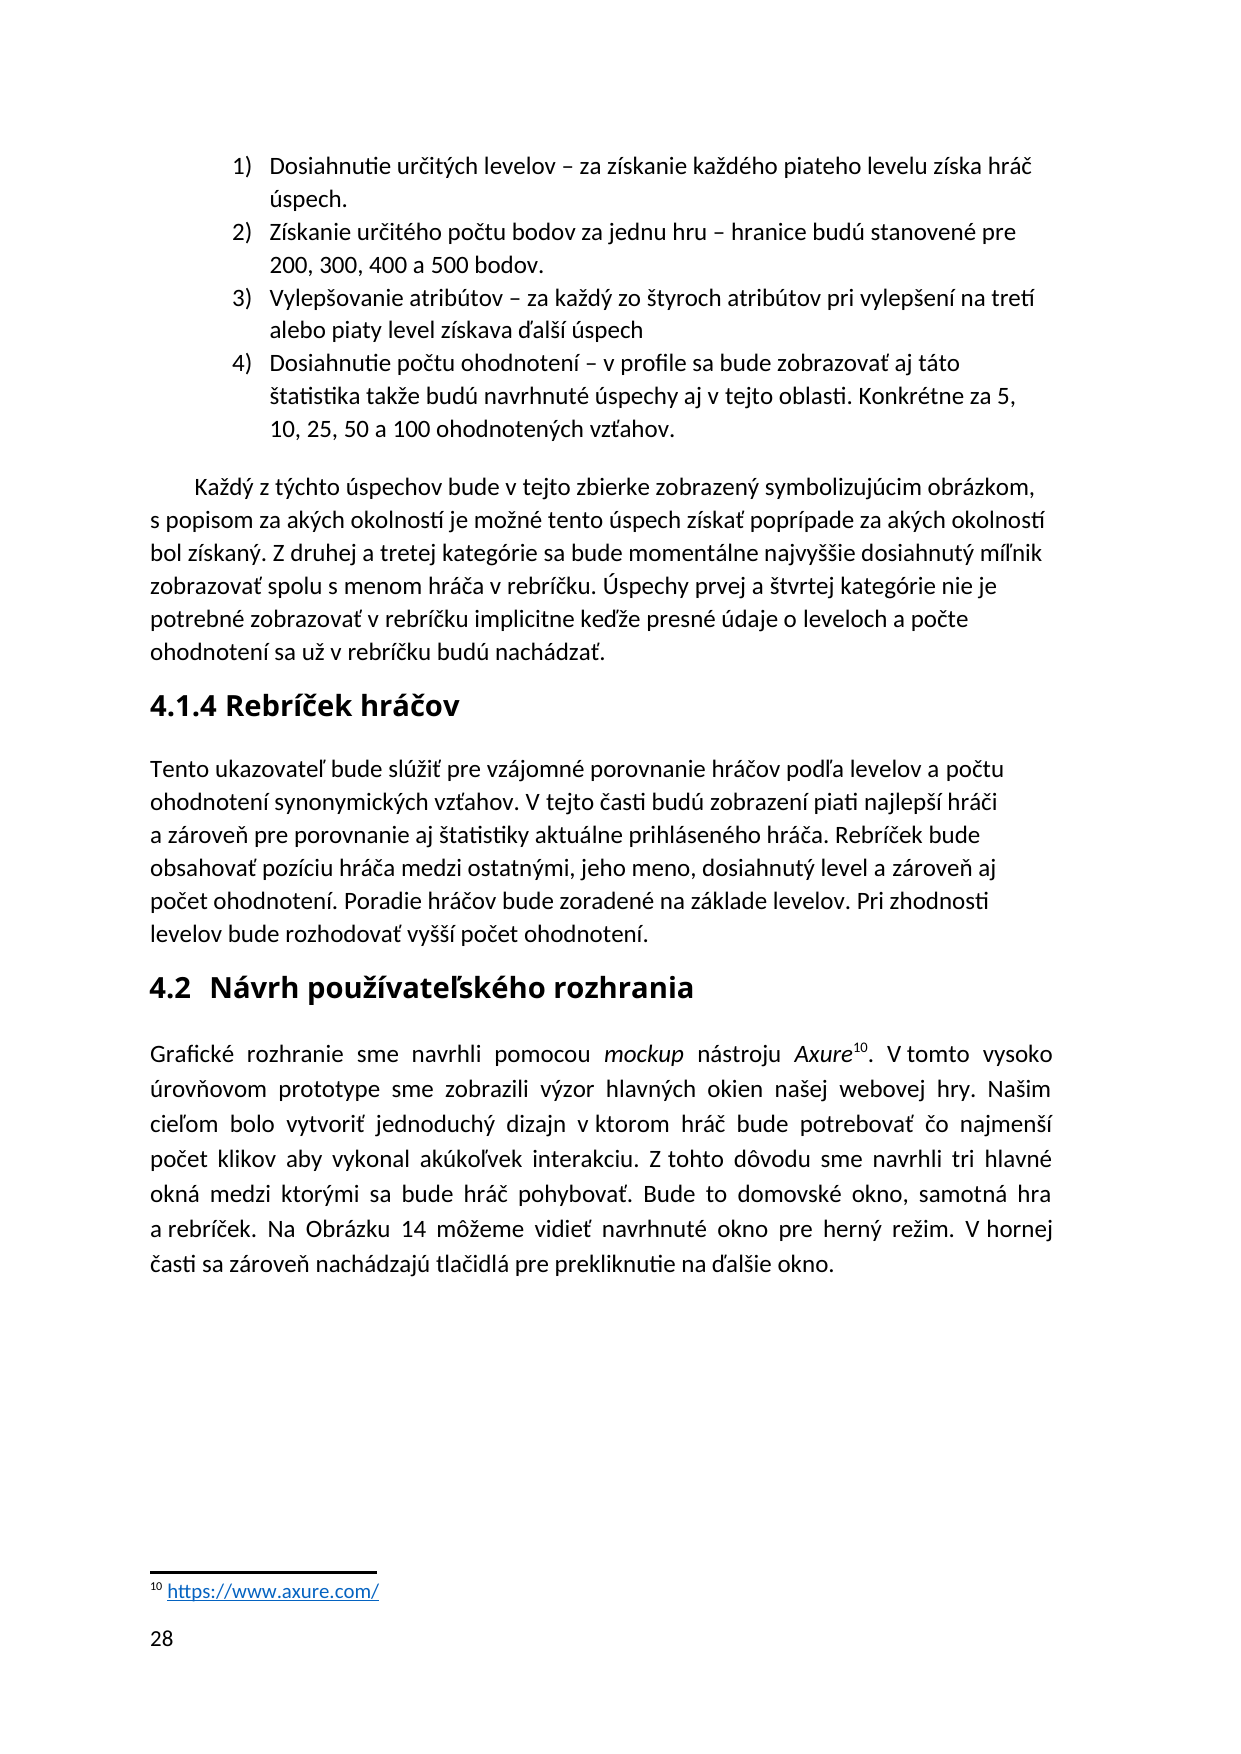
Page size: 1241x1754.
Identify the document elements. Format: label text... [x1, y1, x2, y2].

subtitle Rebríček hráčov [150, 685, 1053, 725]
subtitle Návrh používateľského rozhrania [149, 967, 1053, 1007]
list Vylepšovanie atribútov – za každý zo štyroch atribútov pri vylepšení na tretí alebo piaty level získava ďalší úspech [232, 282, 1053, 345]
text Tento ukazovateľ bude slúžiť pre vzájomné porovnanie hráčov podľa levelov a počtu ohodnotení synonymických vzťahov. V tejto časti budú zobrazení piati najlepší hráči a zároveň pre porovnanie aj štatistiky aktuálne prihláseného hráča. Rebríček bude obsahovať pozíciu hráča medzi ostatnými, jeho meno, dosiahnutý level a zároveň aj počet ohodnotení. Poradie hráčov bude zoradené na základe levelov. Pri zhodnosti levelov bude rozhodovať vyšší počet ohodnotení. [150, 753, 1053, 948]
list Získanie určitého počtu bodov za jednu hru – hranice budú stanovené pre 200, 300, 400 a 500 bodov. [232, 216, 1053, 279]
text Každý z týchto úspechov bude v tejto zbierke zobrazený symbolizujúcim obrázkom, s popisom za akých okolností je možné tento úspech získať poprípade za akých okolností bol získaný. Z druhej a tretej kategórie sa bude momentálne najvyššie dosiahnutý míľnik zobrazovať spolu s menom hráča v rebríčku. Úspechy prvej a štvrtej kategórie nie je potrebné zobrazovať v rebríčku implicitne keďže presné údaje o leveloch a počte ohodnotení sa už v rebríčku budú nachádzať. [150, 471, 1053, 666]
list Dosiahnutie počtu ohodnotení – v profile sa bude zobrazovať aj táto štatistika takže budú navrhnuté úspechy aj v tejto oblasti. Konkrétne za 5, 10, 25, 50 a 100 ohodnotených vzťahov. [232, 347, 1053, 444]
list Dosiahnutie určitých levelov – za získanie každého piateho levelu získa hráč úspech. [232, 150, 1053, 213]
text Grafické rozhranie sme navrhli pomocou mockup nástroju Axure. V tomto vysoko úrovňovom prototype sme zobrazili výzor hlavných okien našej webovej hry. Našim cieľom bolo vytvoriť jednoduchý dizajn v ktorom hráč bude potrebovať čo najmenší počet klikov aby vykonal akúkoľvek interakciu. Z tohto dôvodu sme navrhli tri hlavné okná medzi ktorými sa bude hráč pohybovať. Bude to domovské okno, samotná hra a rebríček. Na Obrázku 14 môžeme vidieť navrhnuté okno pre herný režim. V hornej časti sa zároveň nachádzajú tlačidlá pre prekliknutie na ďalšie okno. [150, 1038, 1053, 1278]
